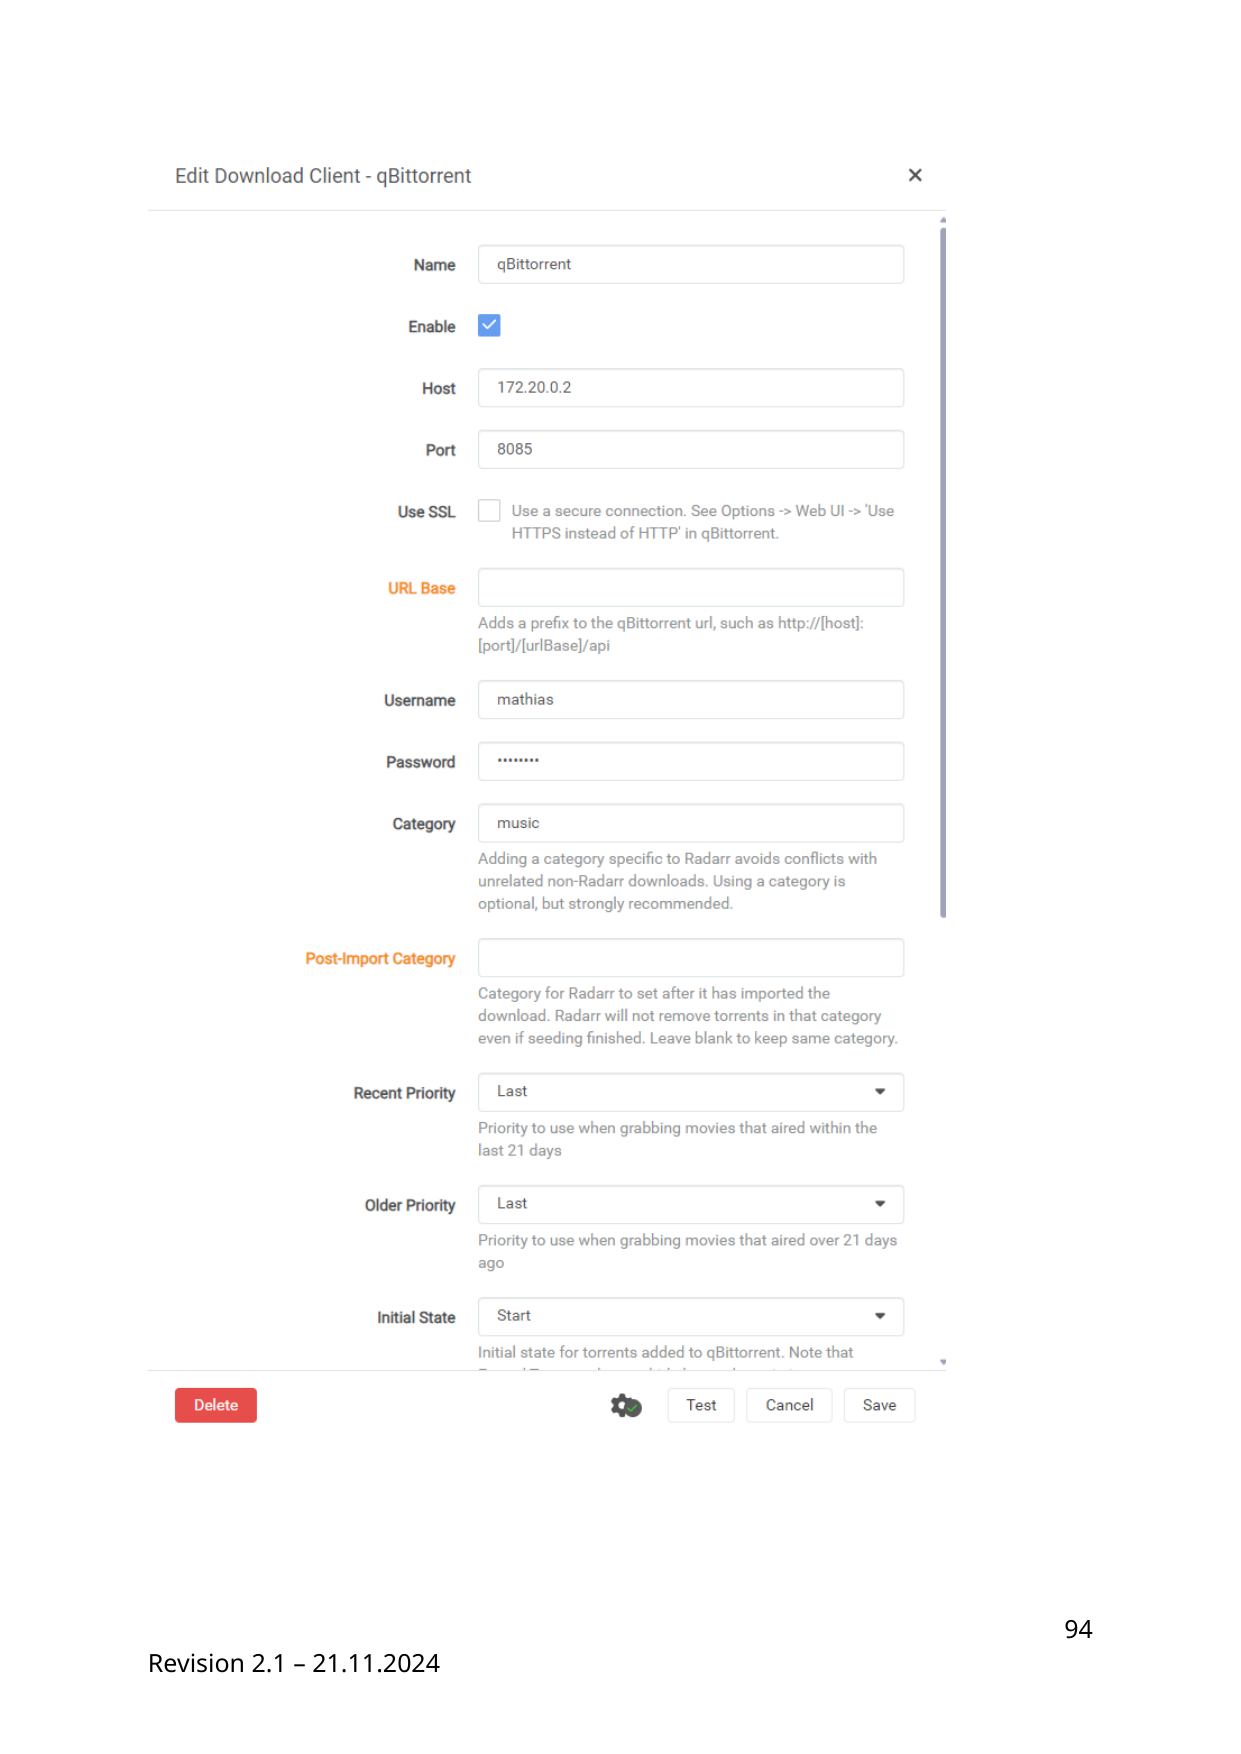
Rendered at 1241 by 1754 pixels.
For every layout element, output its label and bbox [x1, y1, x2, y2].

picture [147, 147, 946, 1434]
